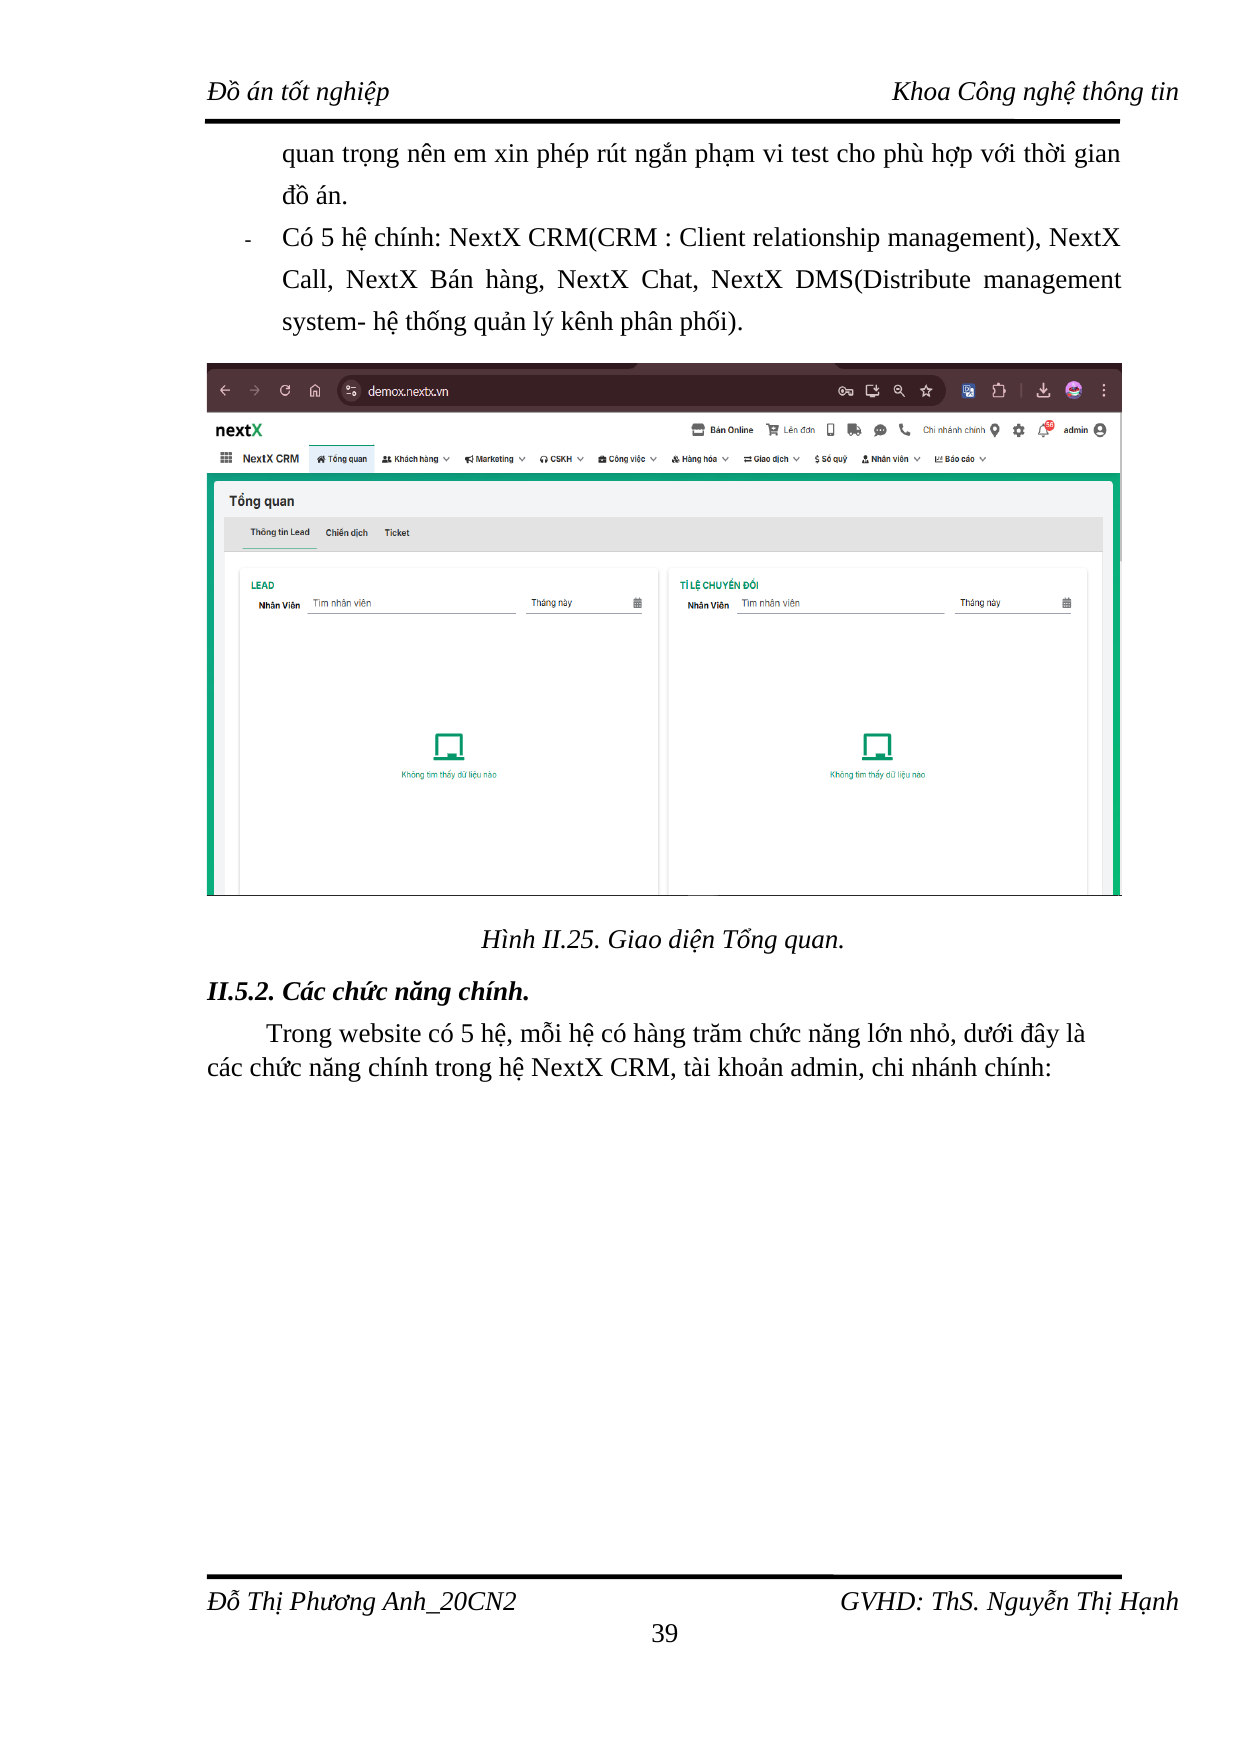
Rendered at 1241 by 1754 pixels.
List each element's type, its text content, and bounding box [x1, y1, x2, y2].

subtitle Các chức năng chính. [207, 975, 1122, 1006]
text Trong website có 5 hệ, mỗi hệ có hàng trăm chức năng lớn nhỏ, dưới đây là các chức năng chính trong hệ NextX CRM, tài khoản admin, chi nhánh chính: [207, 1017, 1122, 1082]
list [244, 137, 1122, 210]
list Có 5 hệ chính: NextX CRM(CRM : Client relationship management), NextX Call, NextX Bán hàng, NextX Chat, NextX DMS(Distribute management system- hệ thống quản lý kênh phân phối). [244, 221, 1122, 336]
picture [206, 363, 1122, 896]
